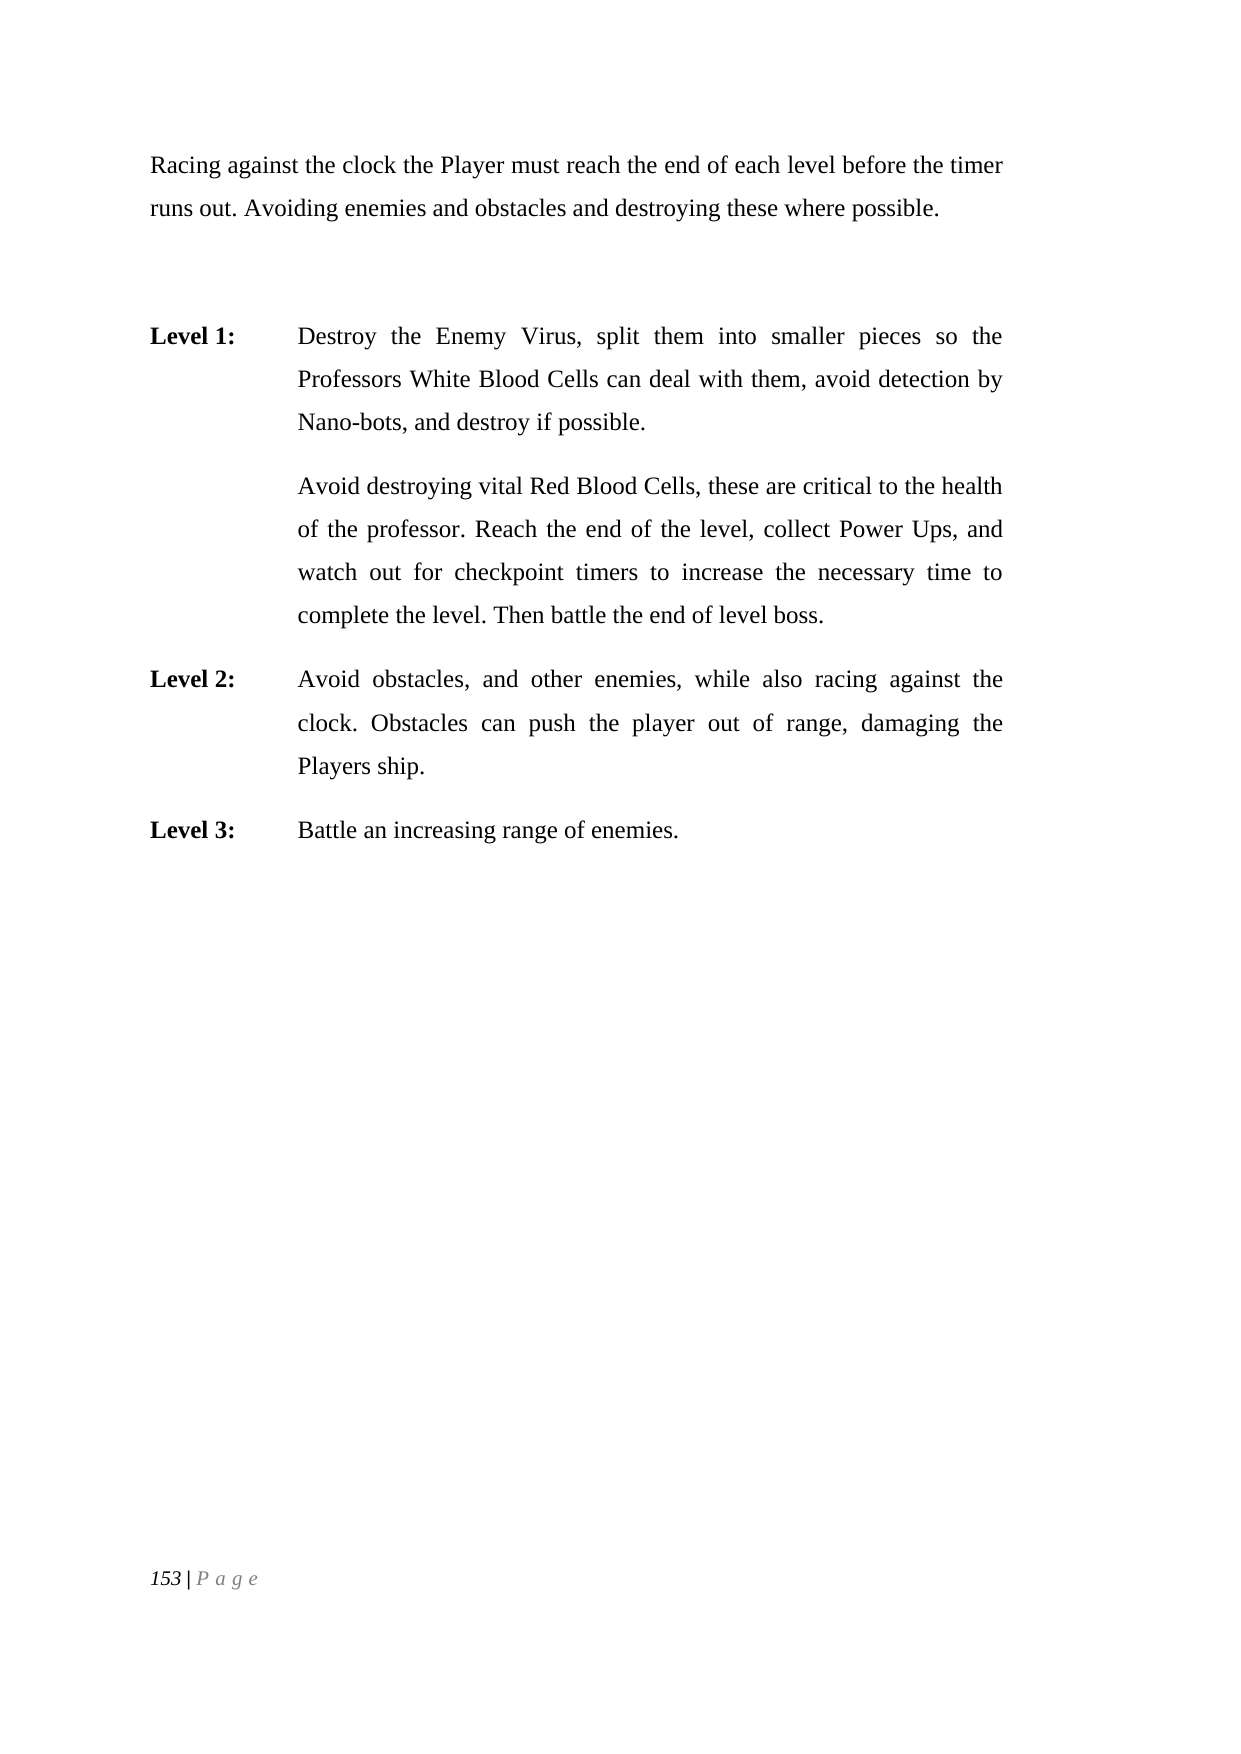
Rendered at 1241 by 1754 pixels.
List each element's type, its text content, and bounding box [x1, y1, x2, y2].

text Level 2: Avoid obstacles, and other enemies, while also racing against the clock. Obstacles can push the player out of range, damaging the Players ship. [150, 664, 1004, 779]
text Racing against the clock the Player must reach the end of each level before the timer runs out. Avoiding enemies and obstacles and destroying these where possible. [150, 150, 1004, 222]
text Avoid destroying vital Red Blood Cells, these are critical to the health of the professor. Reach the end of the level, collect Power Ups, and watch out for checkpoint timers to increase the necessary time to complete the level. Then battle the end of level boss. [297, 471, 1004, 629]
text Level 1: Destroy the Enemy Virus, split them into smaller pieces so the Professors White Blood Cells can deal with them, avoid detection by Nano-bots, and destroy if possible. [150, 321, 1004, 436]
text Level 3: Battle an increasing range of enemies. [150, 815, 1004, 843]
